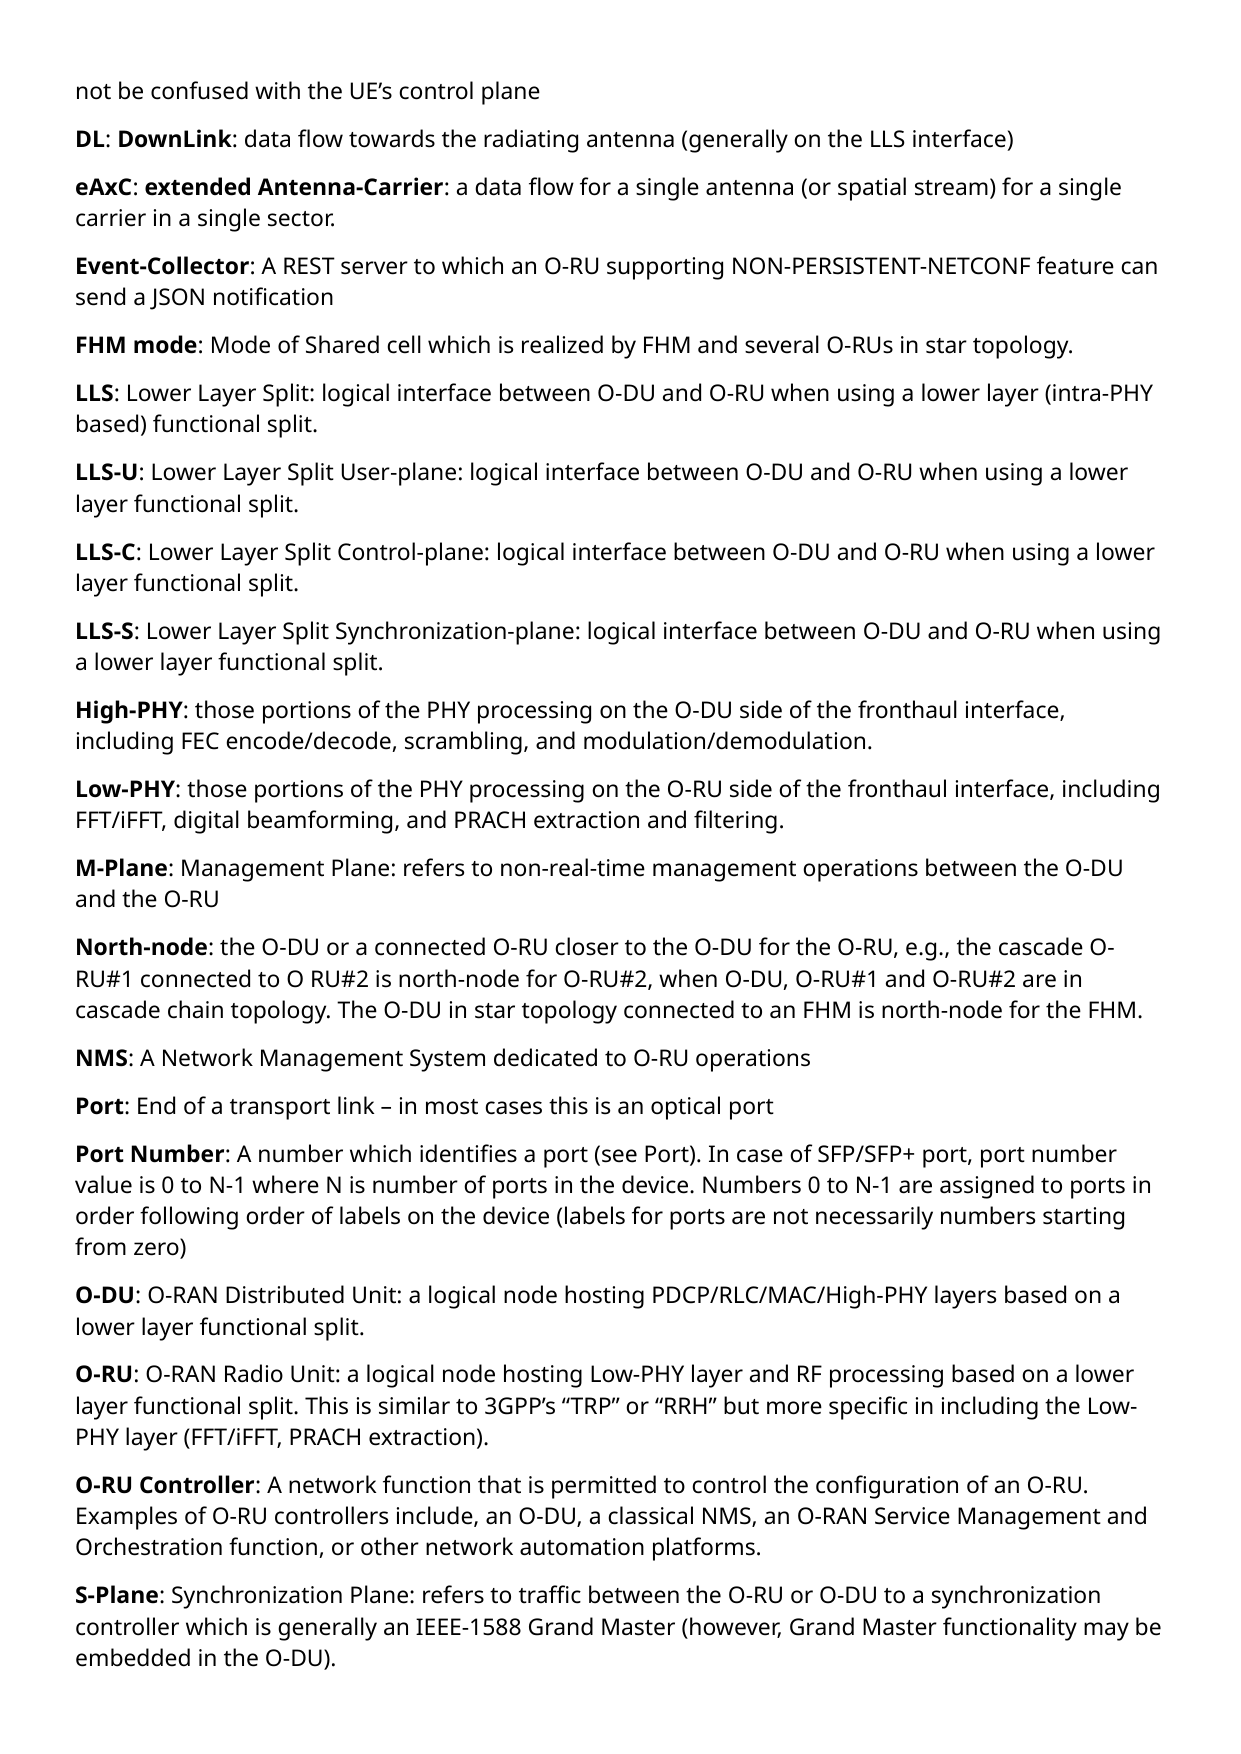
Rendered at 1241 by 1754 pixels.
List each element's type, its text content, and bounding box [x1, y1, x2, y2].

text LLS: Lower Layer Split: logical interface between O-DU and O-RU when using a lower layer (intra-PHY based) functional split. [75, 377, 1165, 439]
text Port: End of a transport link – in most cases this is an optical port [75, 1089, 1165, 1121]
text Port Number: A number which identifies a port (see Port). In case of SFP/SFP+ port, port number value is 0 to N-1 where N is number of ports in the device. Numbers 0 to N-1 are assigned to ports in order following order of labels on the device (labels for ports are not necessarily numbers starting from zero) [75, 1137, 1165, 1262]
text LLS-C: Lower Layer Split Control-plane: logical interface between O-DU and O-RU when using a lower layer functional split. [75, 535, 1165, 598]
text M-Plane: Management Plane: refers to non-real-time management operations between the O-DU and the O-RU [75, 852, 1165, 914]
text LLS-U: Lower Layer Split User-plane: logical interface between O-DU and O-RU when using a lower layer functional split. [75, 456, 1165, 519]
text North-node: the O-DU or a connected O-RU closer to the O-DU for the O-RU, e.g., the cascade O-RU#1 connected to O RU#2 is north-node for O-RU#2, when O-DU, O-RU#1 and O-RU#2 are in cascade chain topology. The O-DU in star topology connected to an FHM is north-node for the FHM. [75, 931, 1165, 1025]
text DL: DownLink: data flow towards the radiating antenna (generally on the LLS interface) [75, 123, 1165, 154]
text Low-PHY: those portions of the PHY processing on the O-RU side of the fronthaul interface, including FFT/iFFT, digital beamforming, and PRACH extraction and filtering. [75, 773, 1165, 835]
text Event-Collector: A REST server to which an O-RU supporting NON-PERSISTENT-NETCONF feature can send a JSON notification [75, 250, 1165, 312]
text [75, 75, 1165, 106]
text LLS-S: Lower Layer Split Synchronization-plane: logical interface between O-DU and O-RU when using a lower layer functional split. [75, 614, 1165, 677]
text eAxC: extended Antenna-Carrier: a data flow for a single antenna (or spatial stream) for a single carrier in a single sector. [75, 171, 1165, 233]
text O-DU: O-RAN Distributed Unit: a logical node hosting PDCP/RLC/MAC/High-PHY layers based on a lower layer functional split. [75, 1279, 1165, 1342]
text O-RU Controller: A network function that is permitted to control the configuration of an O-RU. Examples of O-RU controllers include, an O-DU, a classical NMS, an O-RAN Service Management and Orchestration function, or other network automation platforms. [75, 1469, 1165, 1562]
text S-Plane: Synchronization Plane: refers to traffic between the O-RU or O-DU to a synchronization controller which is generally an IEEE-1588 Grand Master (however, Grand Master functionality may be embedded in the O-DU). [75, 1579, 1165, 1673]
text High-PHY: those portions of the PHY processing on the O-DU side of the fronthaul interface, including FEC encode/decode, scrambling, and modulation/demodulation. [75, 694, 1165, 756]
text FHM mode: Mode of Shared cell which is realized by FHM and several O-RUs in star topology. [75, 329, 1165, 360]
text O-RU: O-RAN Radio Unit: a logical node hosting Low-PHY layer and RF processing based on a lower layer functional split. This is similar to 3GPP’s “TRP” or “RRH” but more specific in including the Low-PHY layer (FFT/iFFT, PRACH extraction). [75, 1358, 1165, 1452]
text NMS: A Network Management System dedicated to O-RU operations [75, 1042, 1165, 1073]
